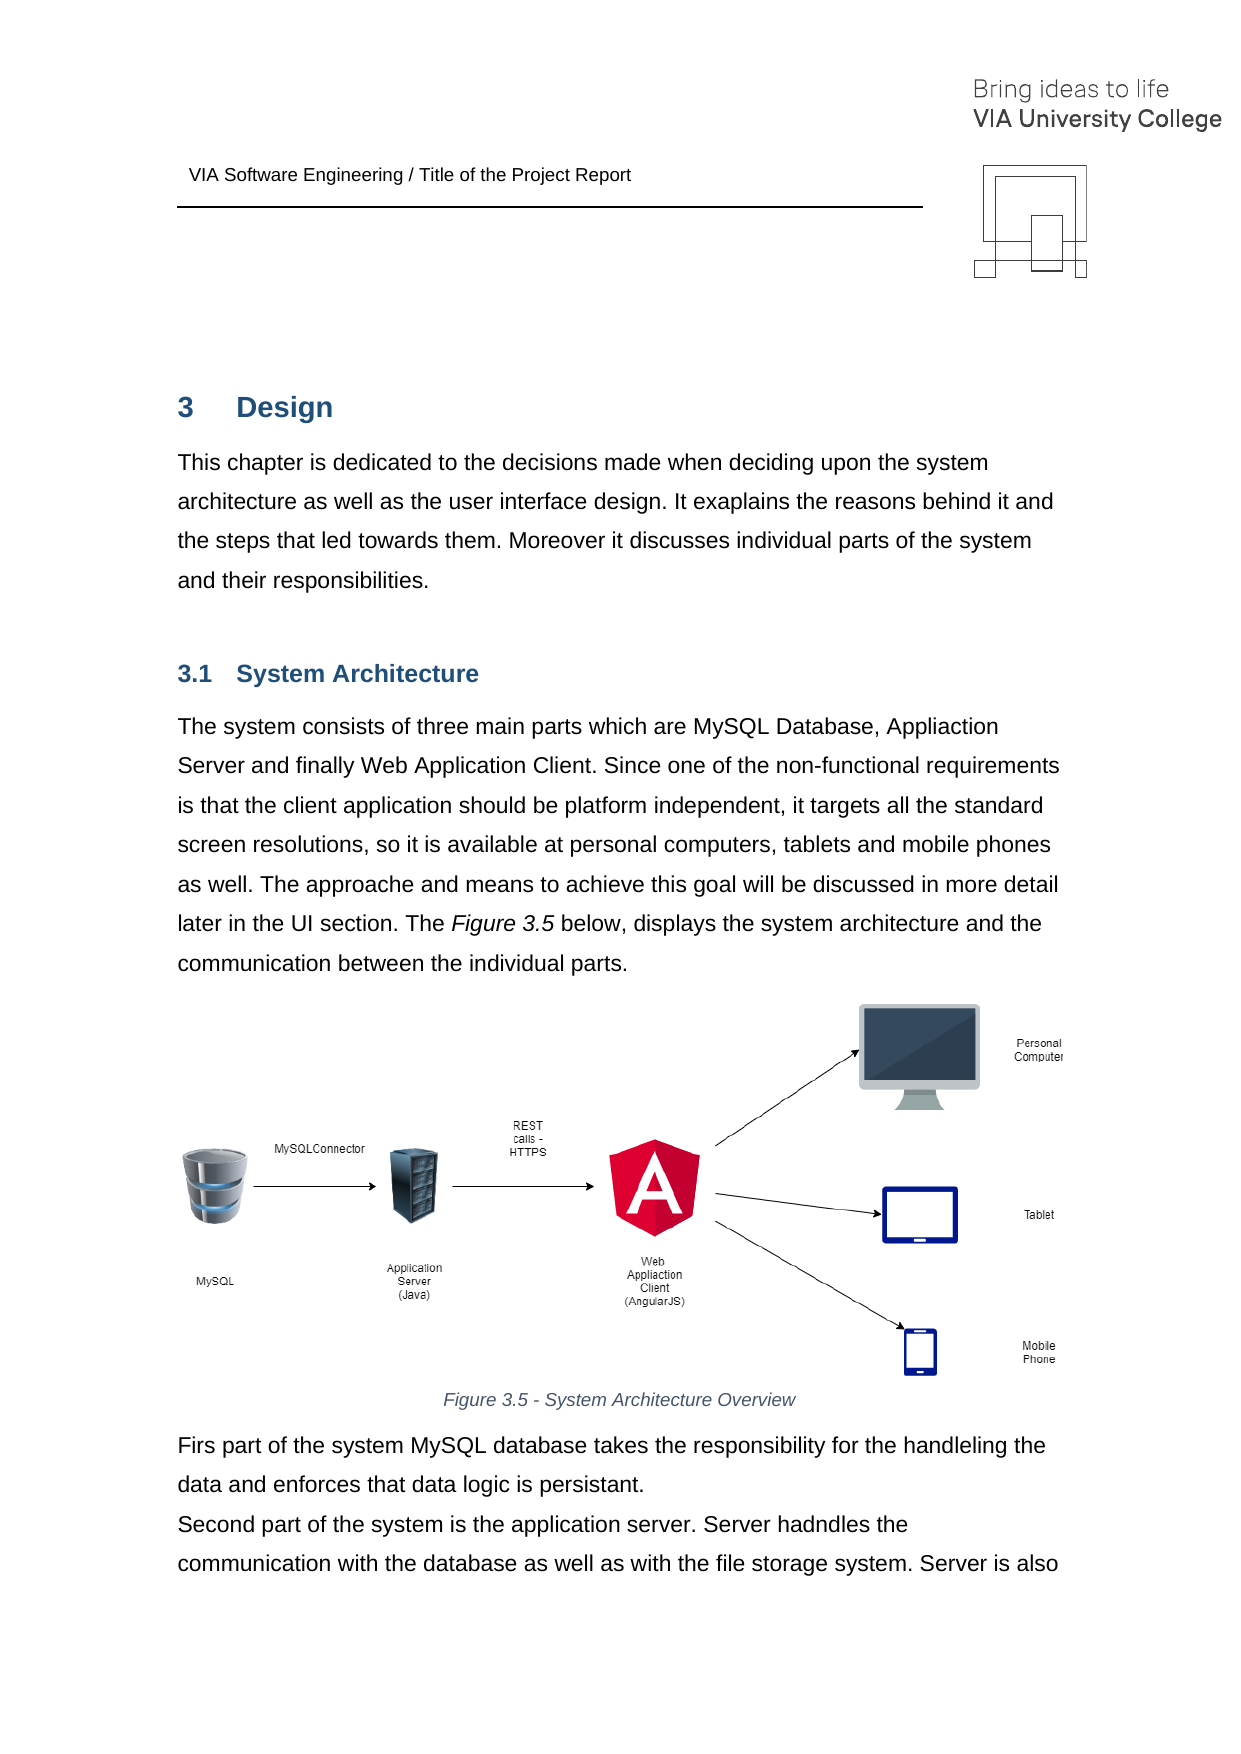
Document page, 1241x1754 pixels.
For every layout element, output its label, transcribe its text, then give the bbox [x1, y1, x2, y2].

subtitle System Architecture [177, 656, 1063, 688]
picture [177, 989, 1063, 1376]
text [177, 1511, 1063, 1576]
text This chapter is dedicated to the decisions made when deciding upon the system architecture as well as the user interface design. It exaplains the reasons behind it and the steps that led towards them. Moreover it discusses individual parts of the system and their responsibilities. [177, 448, 1063, 593]
text Firs part of the system MySQL database takes the responsibility for the handleling the data and enforces that data logic is persistant. [177, 1432, 1063, 1497]
subtitle Design [177, 390, 1063, 423]
